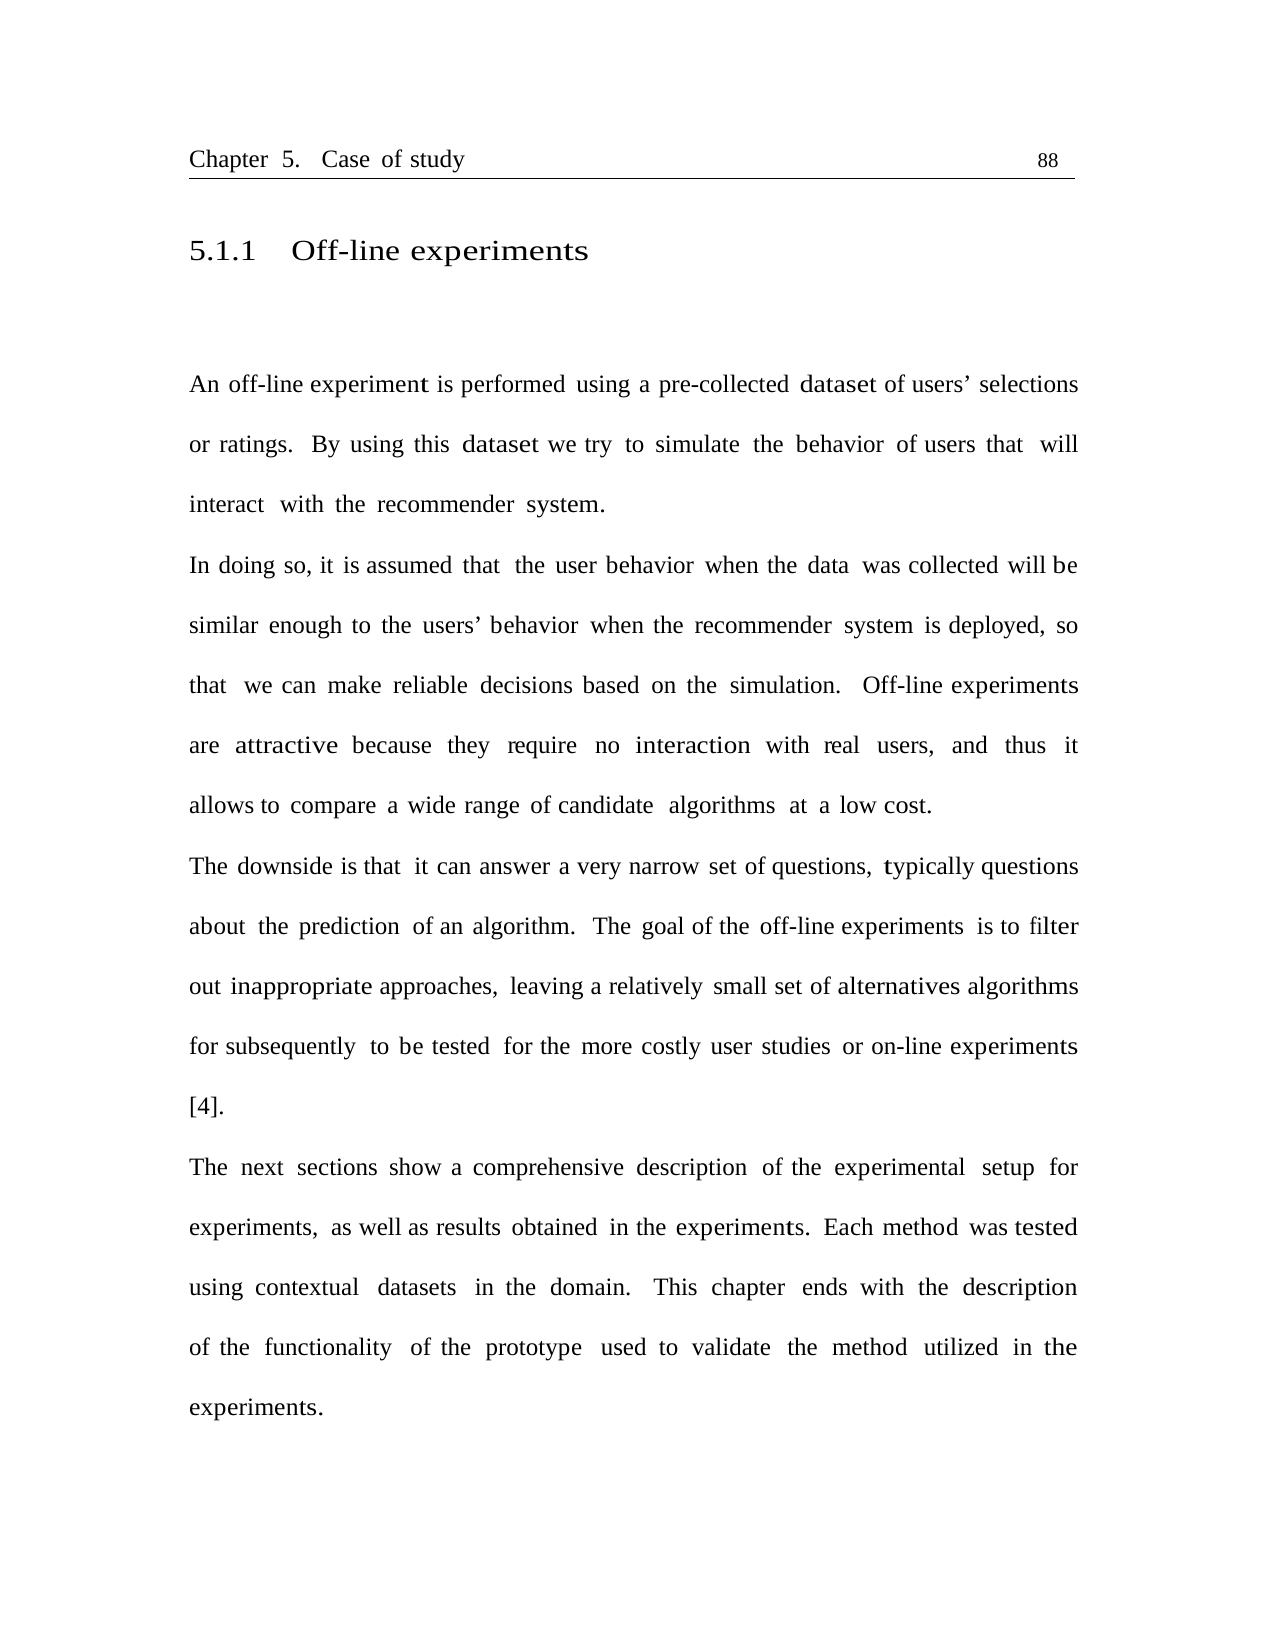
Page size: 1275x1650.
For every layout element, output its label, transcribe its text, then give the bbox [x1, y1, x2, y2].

text 5.1.1 Off-line experiments [189, 233, 595, 266]
text An off-line experiment is performed using a pre-collected dataset of users’ selections or ratings. By using this dataset we try to simulate the behavior of users that will interact with the recommender system. [189, 369, 1079, 517]
text The downside is that it can answer a very narrow set of questions, typically questions about the prediction of an algorithm. The goal of the off-line experiments is to filter out inappropriate approaches, leaving a relatively small set of alternatives algorithms for subsequently to be tested for the more costly user studies or on-line experiments [4]. [189, 851, 1079, 1120]
text The next sections show a comprehensive description of the experimental setup for experiments, as well as results obtained in the experiments. Each method was tested using contextual datasets in the domain. This chapter ends with the description of the functionality of the prototype used to validate the method utilized in the experiments. [189, 1152, 1079, 1421]
text In doing so, it is assumed that the user behavior when the data was collected will be similar enough to the users’ behavior when the recommender system is deployed, so that we can make reliable decisions based on the simulation. Off-line experiments are attractive because they require no interaction with real users, and thus it allows to compare a wide range of candidate algorithms at a low cost. [189, 550, 1079, 819]
